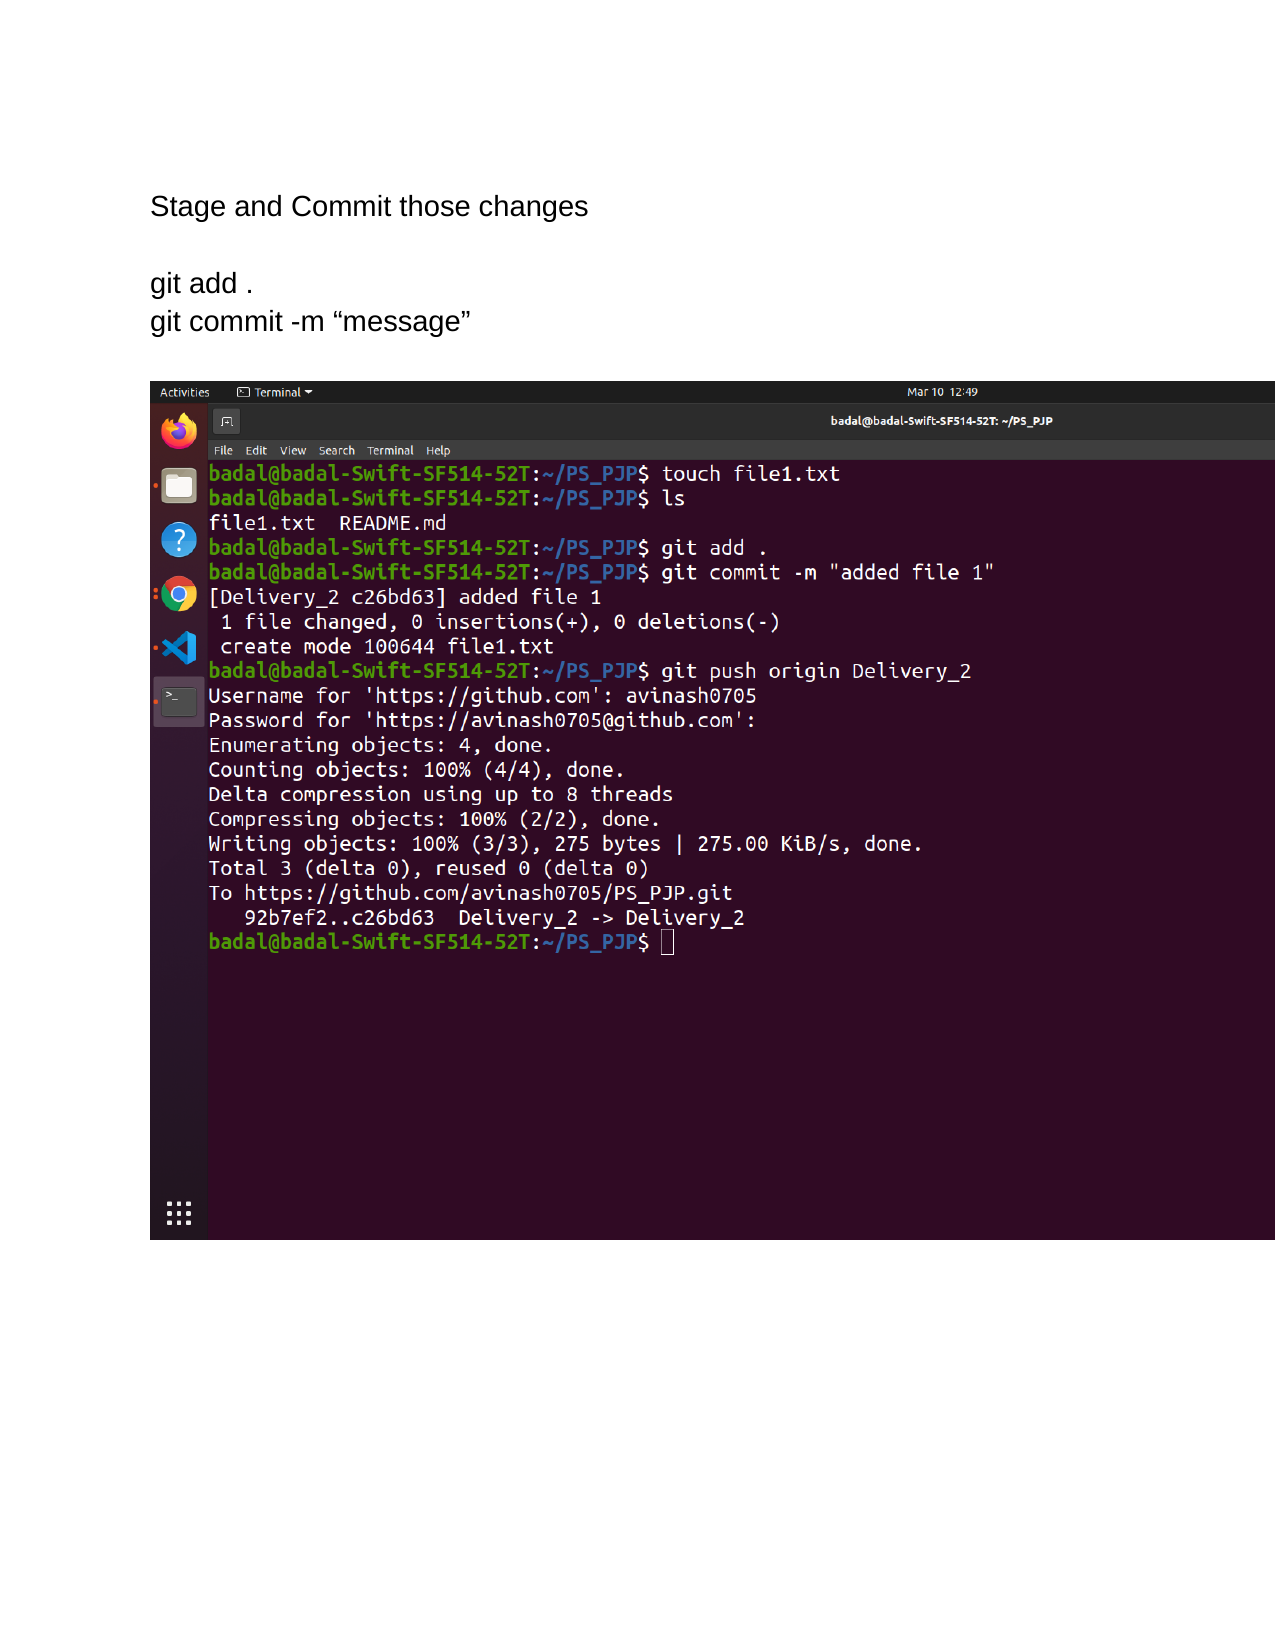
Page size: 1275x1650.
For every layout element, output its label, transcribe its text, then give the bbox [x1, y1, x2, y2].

text Stage and Commit those changes [150, 188, 1125, 222]
text git add . [150, 266, 1125, 299]
picture [150, 381, 1275, 1240]
text git commit -m “message” [150, 304, 1125, 338]
